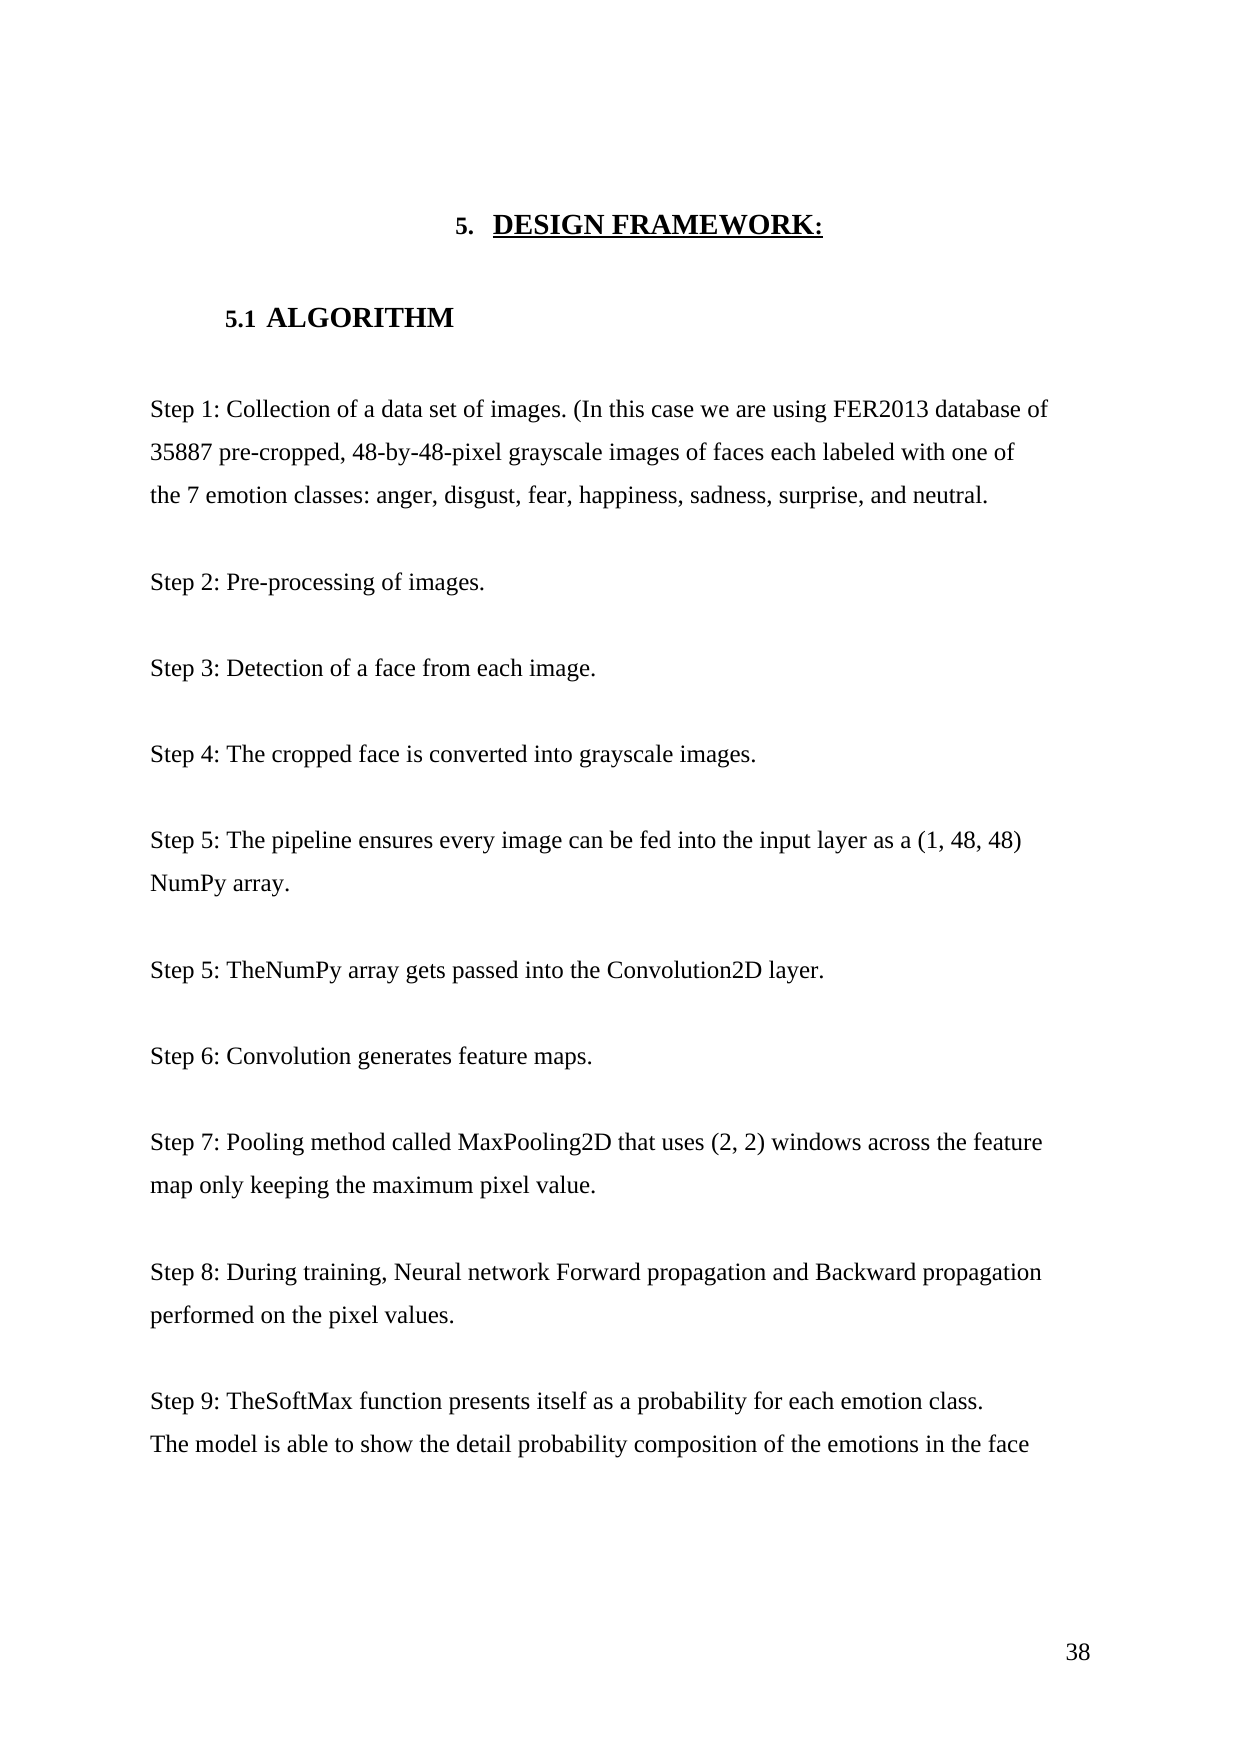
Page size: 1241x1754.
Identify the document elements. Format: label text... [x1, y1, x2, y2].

text Step 4: The cropped face is converted into grayscale images. [150, 739, 1090, 768]
text Step 3: Detection of a face from each image. [150, 653, 1090, 682]
text performed on the pixel values. [150, 1300, 1090, 1328]
text Step 6: Convolution generates feature maps. [150, 1041, 1090, 1070]
text Step 1: Collection of a data set of images. (In this case we are using FER2013 database of [150, 394, 1090, 423]
list DESIGN FRAMEWORK: [187, 207, 1090, 241]
text the 7 emotion classes: anger, disgust, fear, happiness, sadness, surprise, and neutral. [150, 480, 1090, 509]
text Step 8: During training, Neural network Forward propagation and Backward propagation [150, 1257, 1090, 1285]
text Step 2: Pre-processing of images. [150, 567, 1090, 595]
text The model is able to show the detail probability composition of the emotions in the face [150, 1429, 1090, 1458]
text map only keeping the maximum pixel value. [150, 1170, 1090, 1199]
list ALGORITHM [225, 301, 1090, 334]
text Step 9: TheSoftMax function presents itself as a probability for each emotion class. [150, 1386, 1090, 1415]
text 35887 pre-cropped, 48-by-48-pixel grayscale images of faces each labeled with one of [150, 437, 1090, 466]
text Step 5: TheNumPy array gets passed into the Convolution2D layer. [150, 955, 1090, 983]
text NumPy array. [150, 868, 1090, 897]
text Step 5: The pipeline ensures every image can be fed into the input layer as a (1, 48, 48) [150, 825, 1090, 854]
text Step 7: Pooling method called MaxPooling2D that uses (2, 2) windows across the feature [150, 1127, 1090, 1156]
